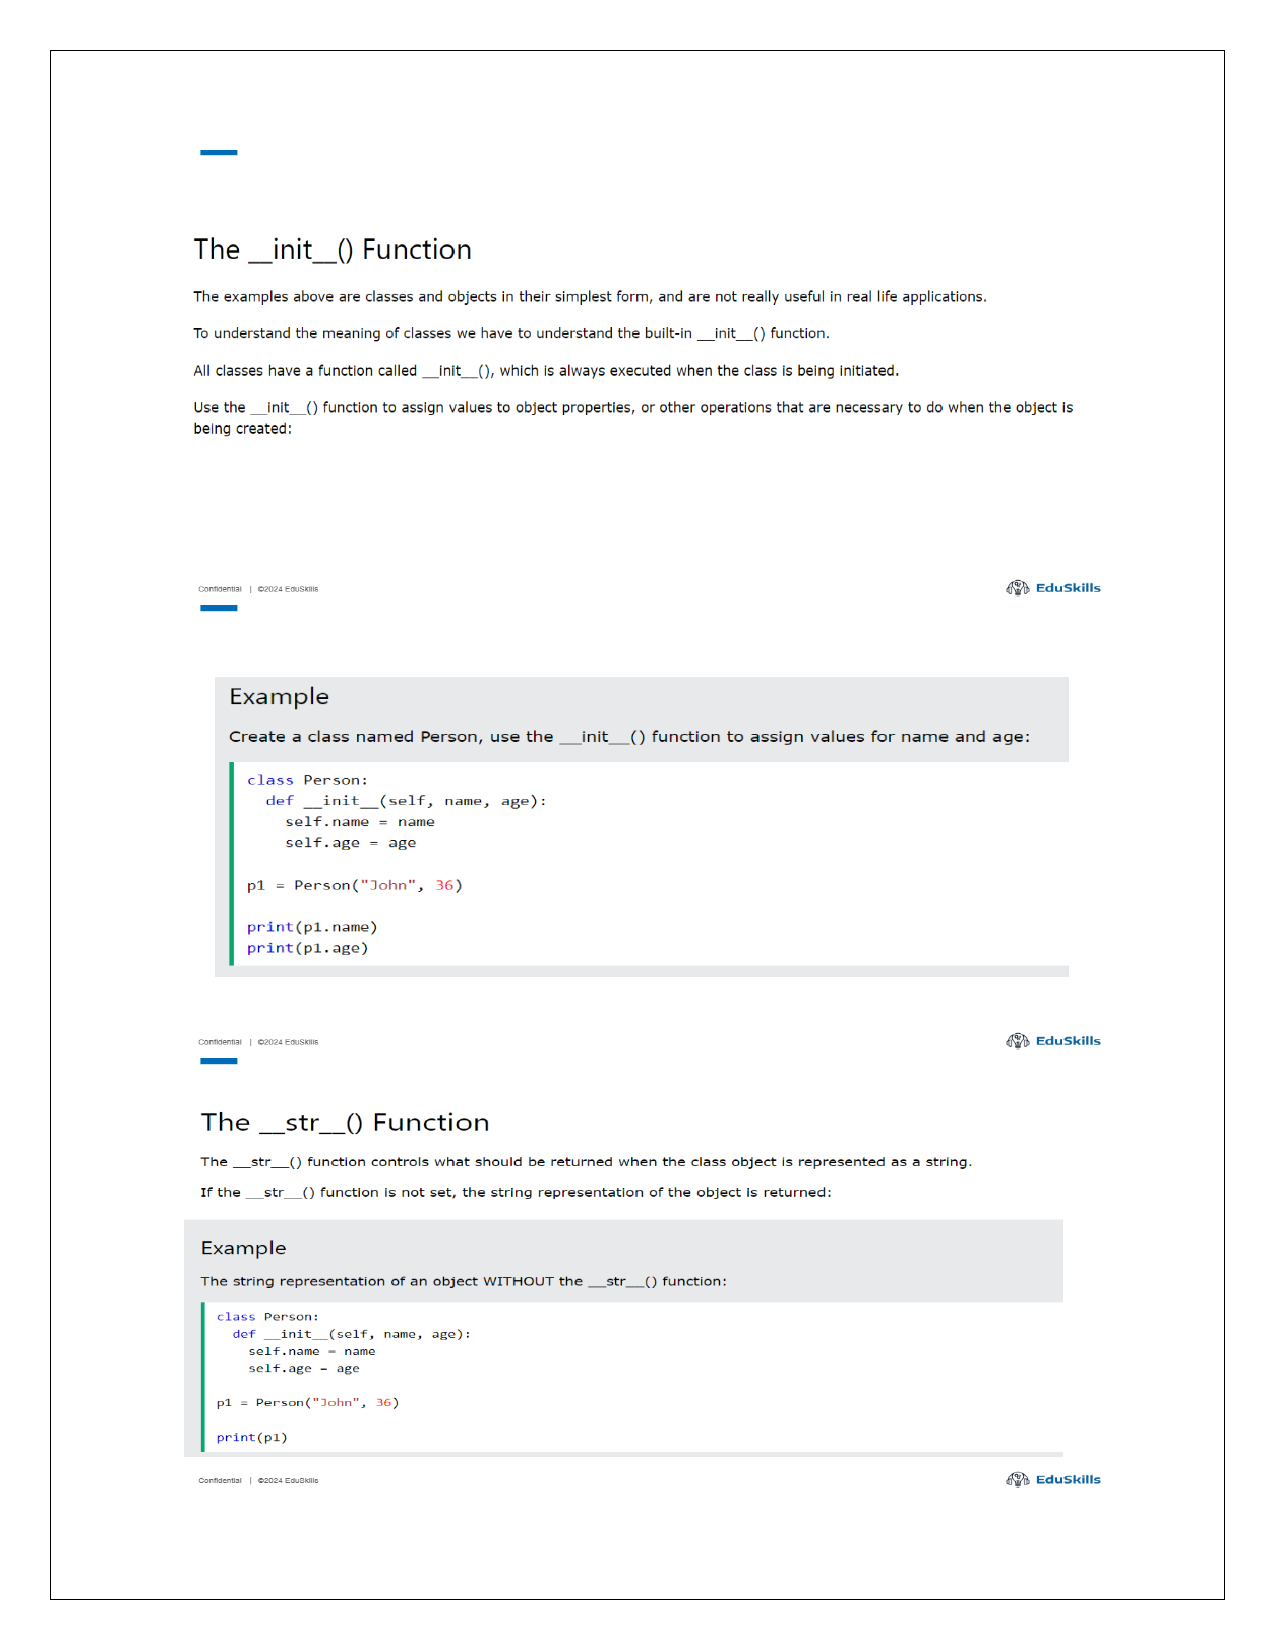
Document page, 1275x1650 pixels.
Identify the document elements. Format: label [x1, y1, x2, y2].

picture [150, 150, 1126, 602]
picture [150, 605, 1126, 1055]
picture [150, 1058, 1126, 1493]
